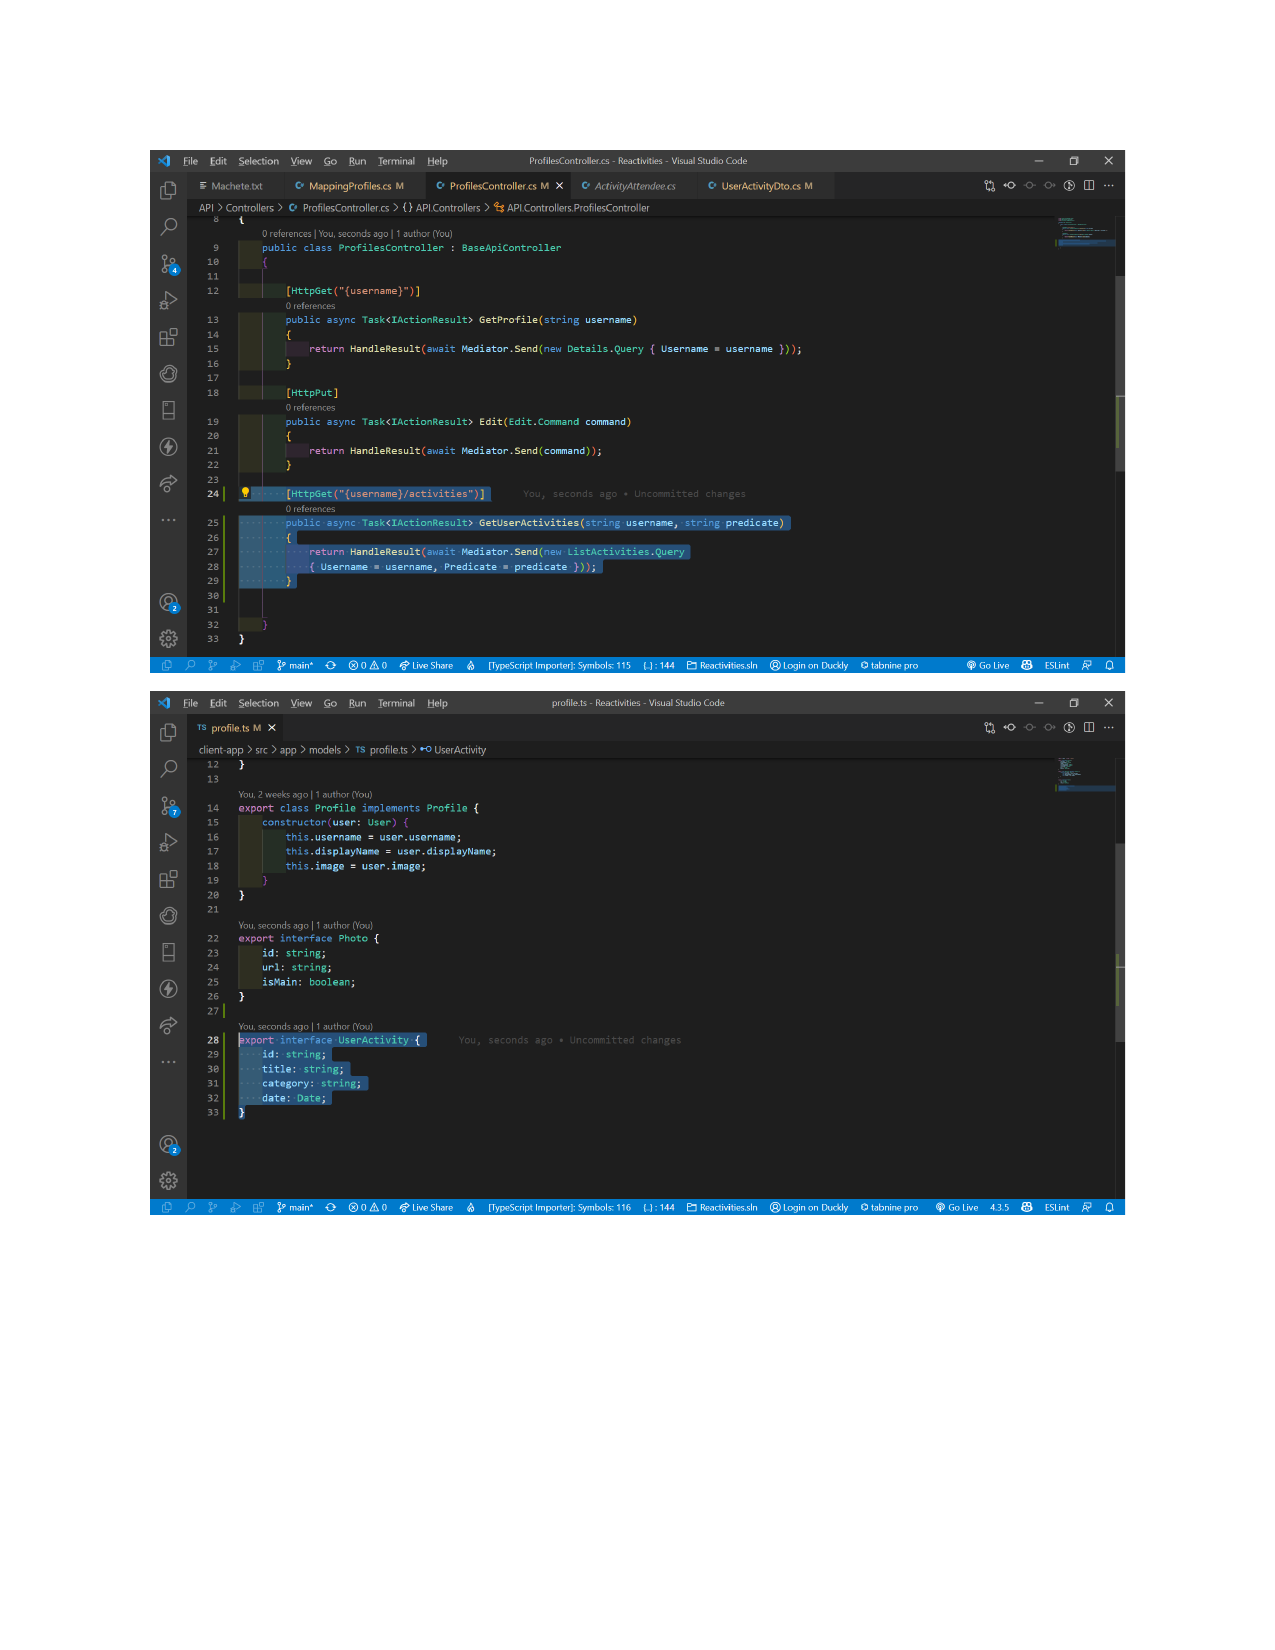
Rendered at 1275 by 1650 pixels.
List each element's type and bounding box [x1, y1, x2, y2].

picture [150, 150, 1125, 673]
picture [150, 691, 1125, 1215]
